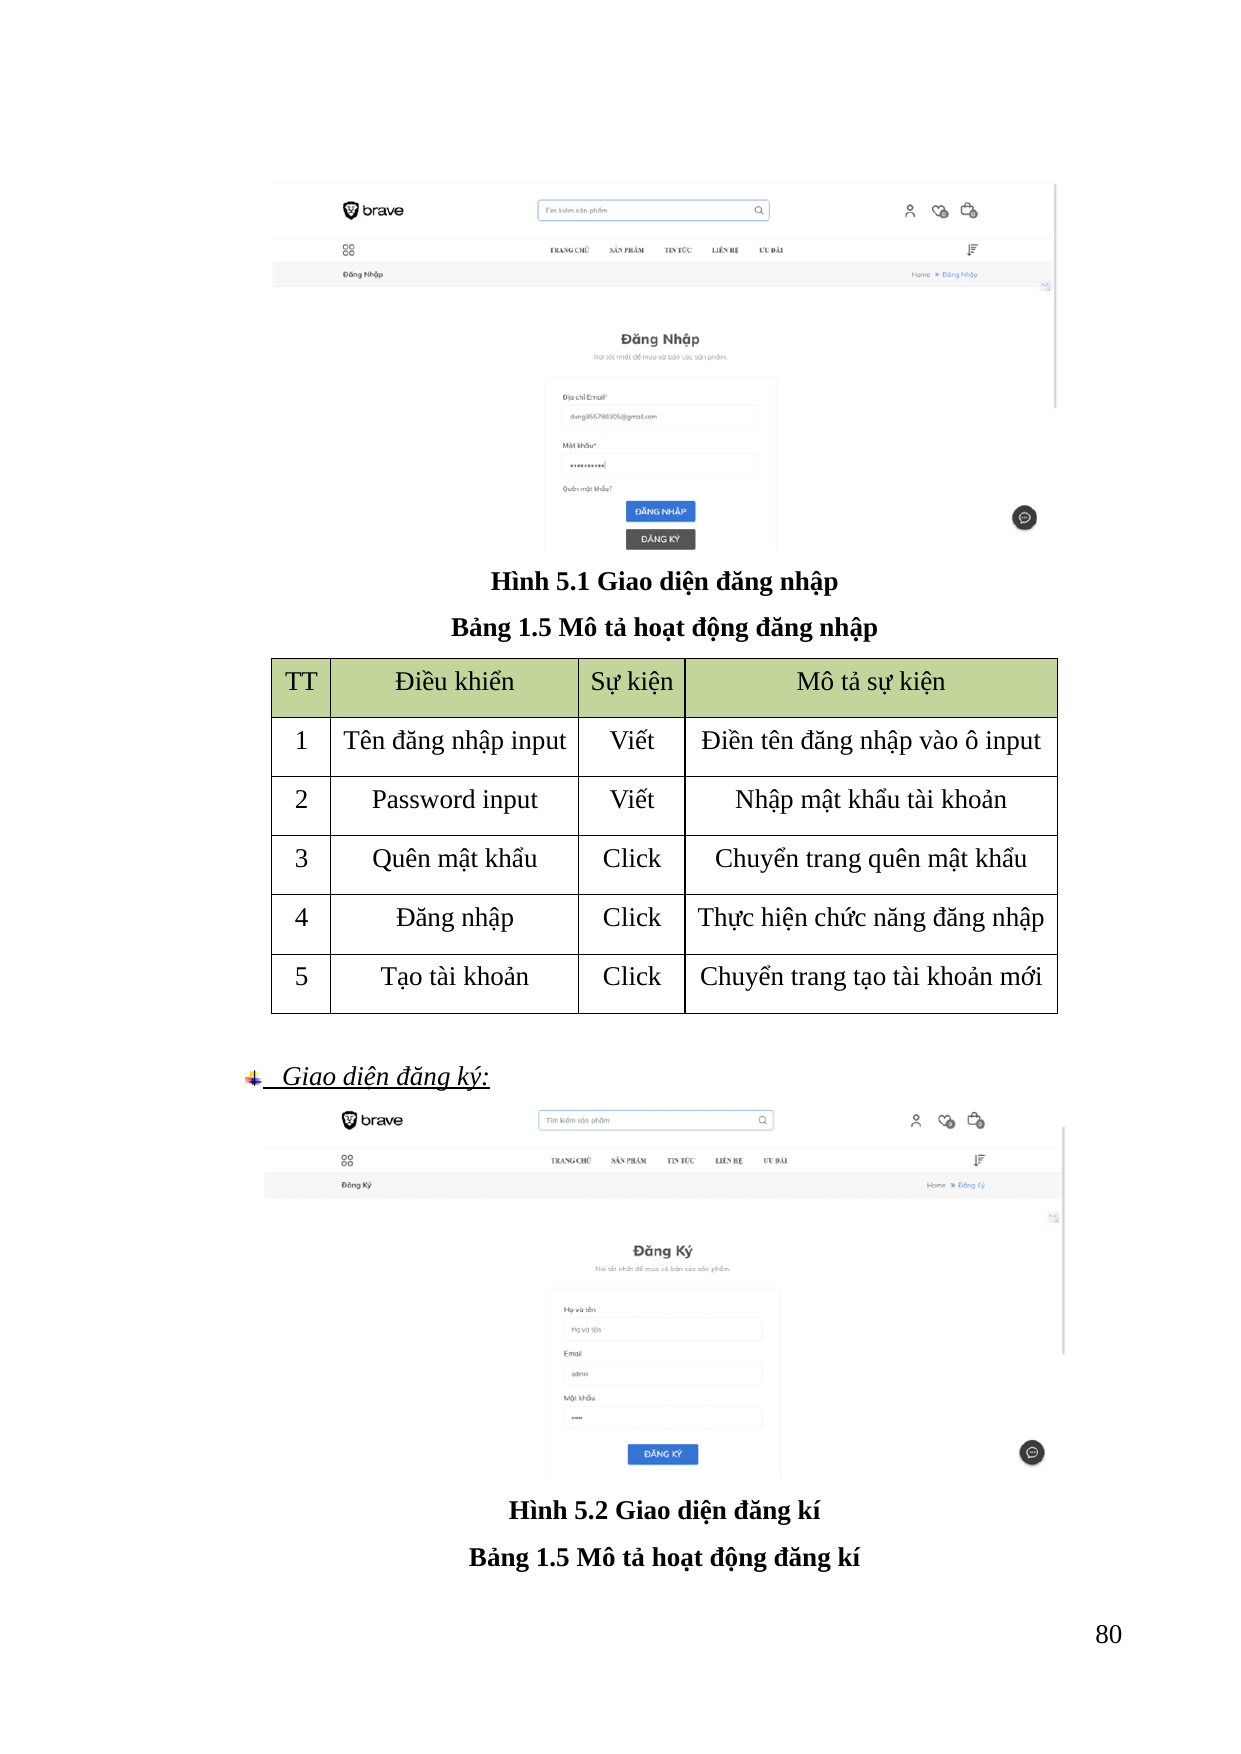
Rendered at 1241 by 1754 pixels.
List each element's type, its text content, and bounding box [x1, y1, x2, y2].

table_cell Đăng nhập [331, 895, 578, 953]
table_cell Chuyển trang tạo tài khoản mới [686, 955, 1057, 1012]
table_cell Điền tên đăng nhập vào ô input [686, 718, 1057, 776]
table_cell Quên mật khẩu [331, 836, 578, 894]
table_cell Password input [331, 777, 578, 835]
text Giao diện đăng kí [207, 1494, 1122, 1526]
list Giao diện đăng ký: [244, 1060, 1122, 1091]
table_cell Thực hiện chức năng đăng nhập [686, 895, 1057, 953]
table_cell Viết [579, 777, 684, 835]
text Mô tả hoạt động đăng kí [207, 1541, 1122, 1572]
table_cell 3 [272, 836, 330, 894]
table_cell 5 [272, 955, 330, 1012]
table_header Mô tả sự kiện [686, 659, 1057, 717]
text Giao diện đăng nhập [207, 565, 1122, 596]
picture [272, 177, 1057, 550]
table_header Điều khiển [331, 659, 578, 717]
table_header TT [272, 659, 330, 717]
table_cell 2 [272, 777, 330, 835]
table_header Sự kiện [579, 659, 684, 717]
table_cell Chuyển trang quên mật khẩu [686, 836, 1057, 894]
text Mô tả hoạt động đăng nhập [207, 611, 1122, 643]
table_cell 4 [272, 895, 330, 953]
picture [245, 1069, 262, 1086]
table_cell Viết [579, 718, 684, 776]
table_cell 1 [272, 718, 330, 776]
table_cell Nhập mật khẩu tài khoản [686, 777, 1057, 835]
picture [264, 1106, 1065, 1479]
table_cell Tạo tài khoản [331, 955, 578, 1012]
table_cell Click [579, 955, 684, 1012]
table_cell Tên đăng nhập input [331, 718, 578, 776]
table_cell Click [579, 895, 684, 953]
table_cell Click [579, 836, 684, 894]
